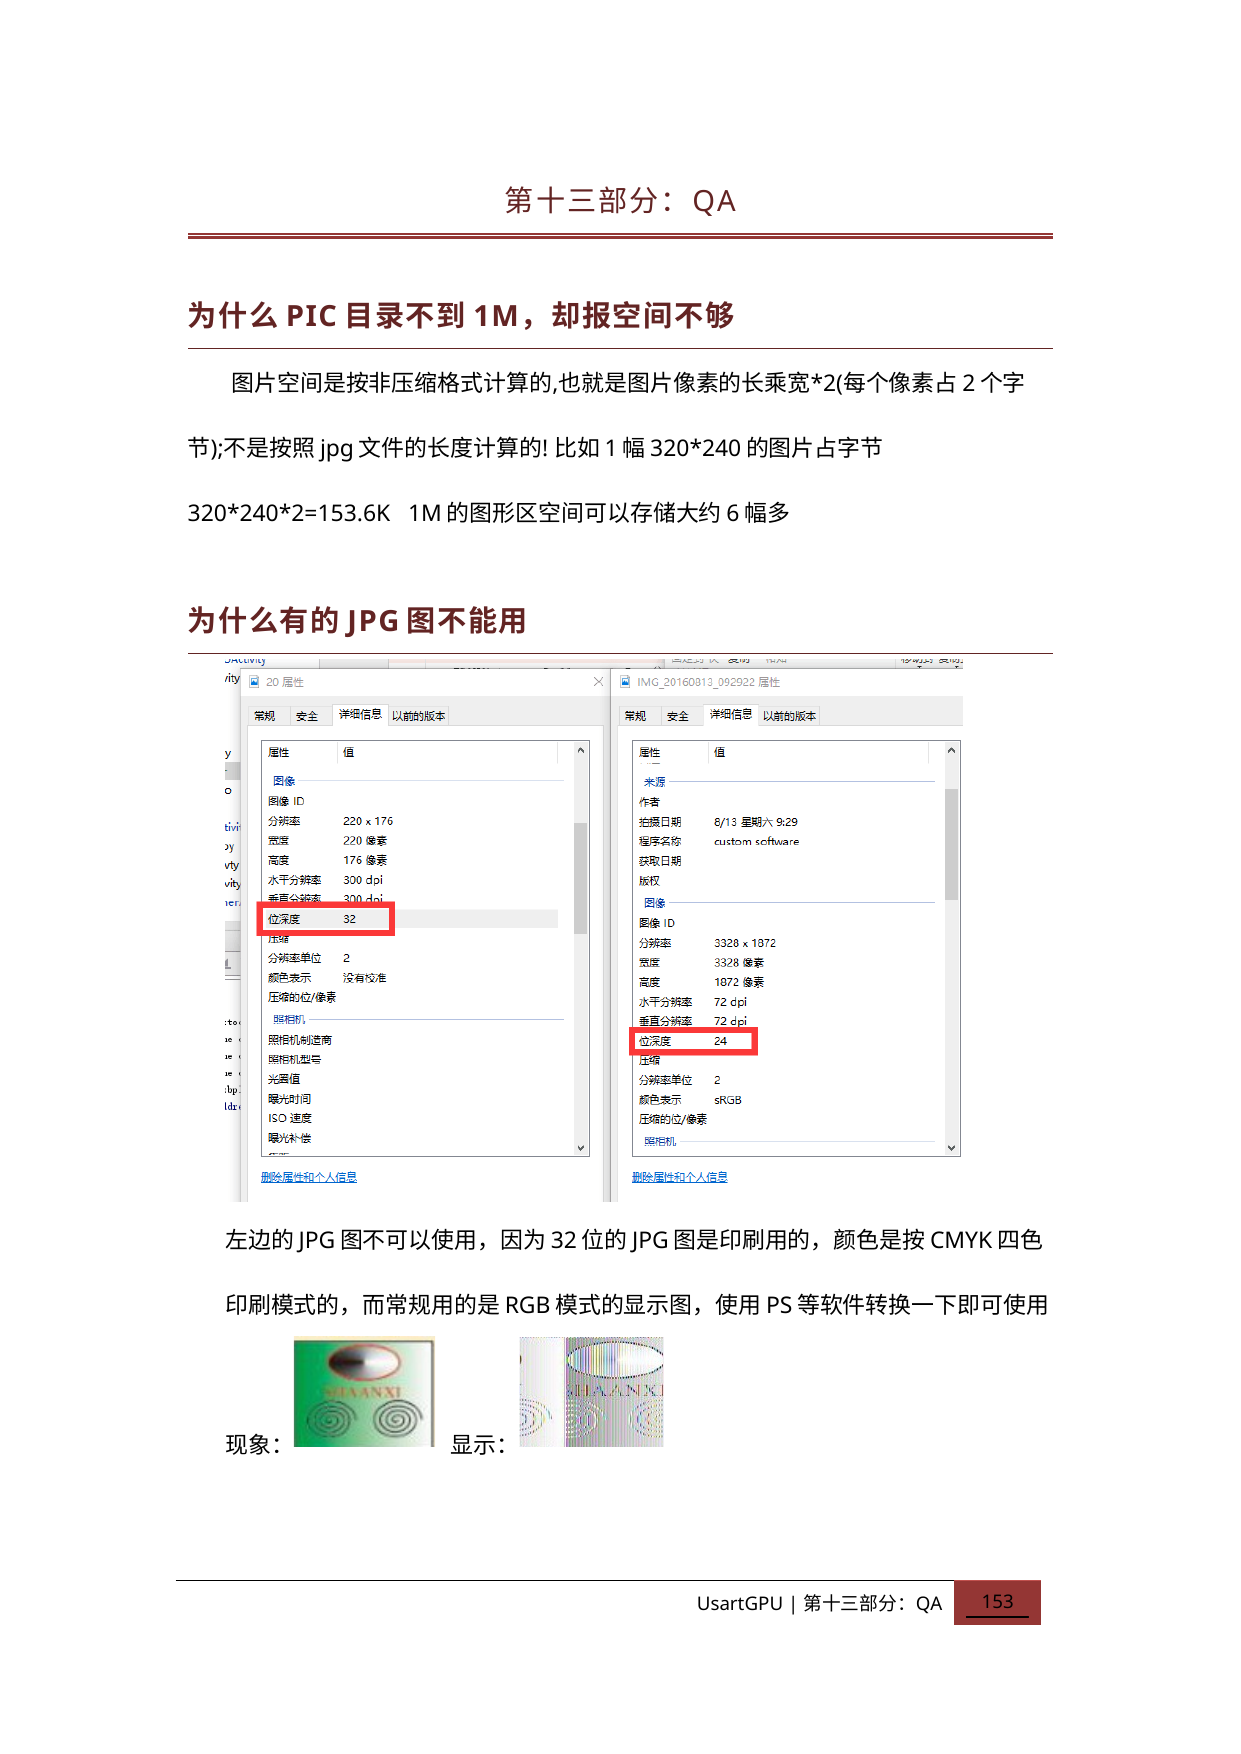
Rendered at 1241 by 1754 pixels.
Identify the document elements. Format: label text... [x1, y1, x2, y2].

subtitle 为什么有的JPG图不能用 [187, 586, 1053, 654]
picture [225, 659, 963, 1202]
picture [293, 1336, 436, 1447]
list 左边的JPG图不可以使用，因为32位的JPG图是印刷用的，颜色是按CMYK四色印刷模式的，而常规用的是RGB模式的显示图，使用PS等软件转换一下即可使用 [225, 1207, 1053, 1337]
subtitle 为什么pic目录不到1M，却报空间不够 [187, 281, 1053, 349]
subtitle 第十三部分：QA [187, 166, 1053, 239]
picture [519, 1337, 664, 1447]
text 图片空间是按非压缩格式计算的,也就是图片像素的长乘宽*2(每个像素占2个字节);不是按照jpg文件的长度计算的! 比如1幅 320*240的图片占字节 320*240*2=153.6K 1M的图形区空间可以存储大约6幅多 [187, 349, 1053, 544]
